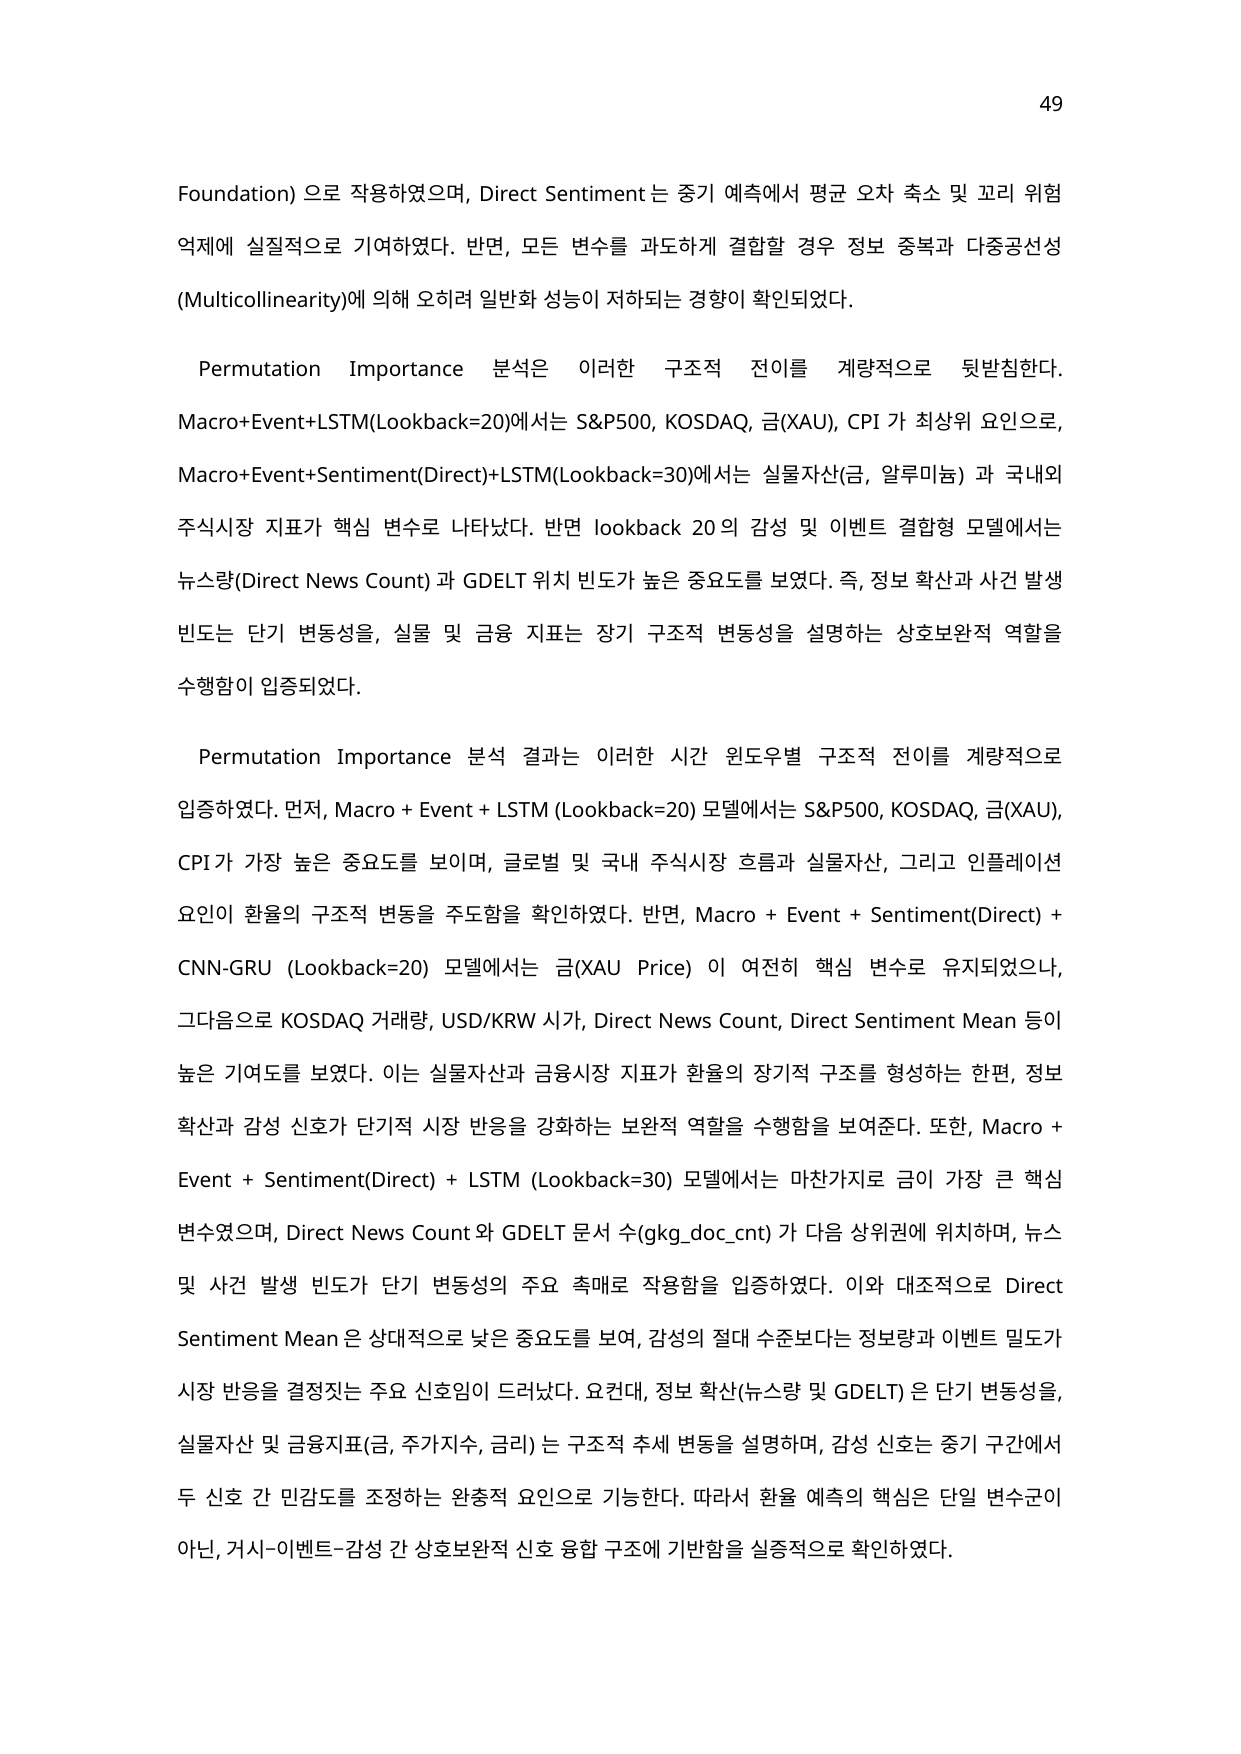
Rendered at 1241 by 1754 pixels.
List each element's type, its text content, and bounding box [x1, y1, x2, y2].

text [177, 177, 1063, 313]
text Permutation Importance 분석 결과는 이러한 시간 윈도우별 구조적 전이를 계량적으로 입증하였다. 먼저, Macro + Event + LSTM (Lookback=20) 모델에서는 S&P500, KOSDAQ, 금(XAU), CPI가 가장 높은 중요도를 보이며, 글로벌 및 국내 주식시장 흐름과 실물자산, 그리고 인플레이션 요인이 환율의 구조적 변동을 주도함을 확인하였다. 반면, Macro + Event + Sentiment(Direct) + CNN-GRU (Lookback=20) 모델에서는 금(XAU Price) 이 여전히 핵심 변수로 유지되었으나, 그다음으로 KOSDAQ 거래량, USD/KRW 시가, Direct News Count, Direct Sentiment Mean 등이 높은 기여도를 보였다. 이는 실물자산과 금융시장 지표가 환율의 장기적 구조를 형성하는 한편, 정보 확산과 감성 신호가 단기적 시장 반응을 강화하는 보완적 역할을 수행함을 보여준다. 또한, Macro + Event + Sentiment(Direct) + LSTM (Lookback=30) 모델에서는 마찬가지로 금이 가장 큰 핵심 변수였으며, Direct News Count와 GDELT 문서 수(gkg_doc_cnt) 가 다음 상위권에 위치하며, 뉴스 및 사건 발생 빈도가 단기 변동성의 주요 촉매로 작용함을 입증하였다. 이와 대조적으로 Direct Sentiment Mean은 상대적으로 낮은 중요도를 보여, 감성의 절대 수준보다는 정보량과 이벤트 밀도가 시장 반응을 결정짓는 주요 신호임이 드러났다. 요컨대, 정보 확산(뉴스량 및 GDELT) 은 단기 변동성을, 실물자산 및 금융지표(금, 주가지수, 금리) 는 구조적 추세 변동을 설명하며, 감성 신호는 중기 구간에서 두 신호 간 민감도를 조정하는 완충적 요인으로 기능한다. 따라서 환율 예측의 핵심은 단일 변수군이 아닌, 거시–이벤트–감성 간 상호보완적 신호 융합 구조에 기반함을 실증적으로 확인하였다. [177, 740, 1063, 1564]
text Permutation Importance 분석은 이러한 구조적 전이를 계량적으로 뒷받침한다. Macro+Event+LSTM(Lookback=20)에서는 S&P500, KOSDAQ, 금(XAU), CPI 가 최상위 요인으로, Macro+Event+Sentiment(Direct)+LSTM(Lookback=30)에서는 실물자산(금, 알루미늄) 과 국내외 주식시장 지표가 핵심 변수로 나타났다. 반면 lookback 20의 감성 및 이벤트 결합형 모델에서는 뉴스량(Direct News Count) 과 GDELT 위치 빈도가 높은 중요도를 보였다. 즉, 정보 확산과 사건 발생 빈도는 단기 변동성을, 실물 및 금융 지표는 장기 구조적 변동성을 설명하는 상호보완적 역할을 수행함이 입증되었다. [177, 353, 1063, 701]
